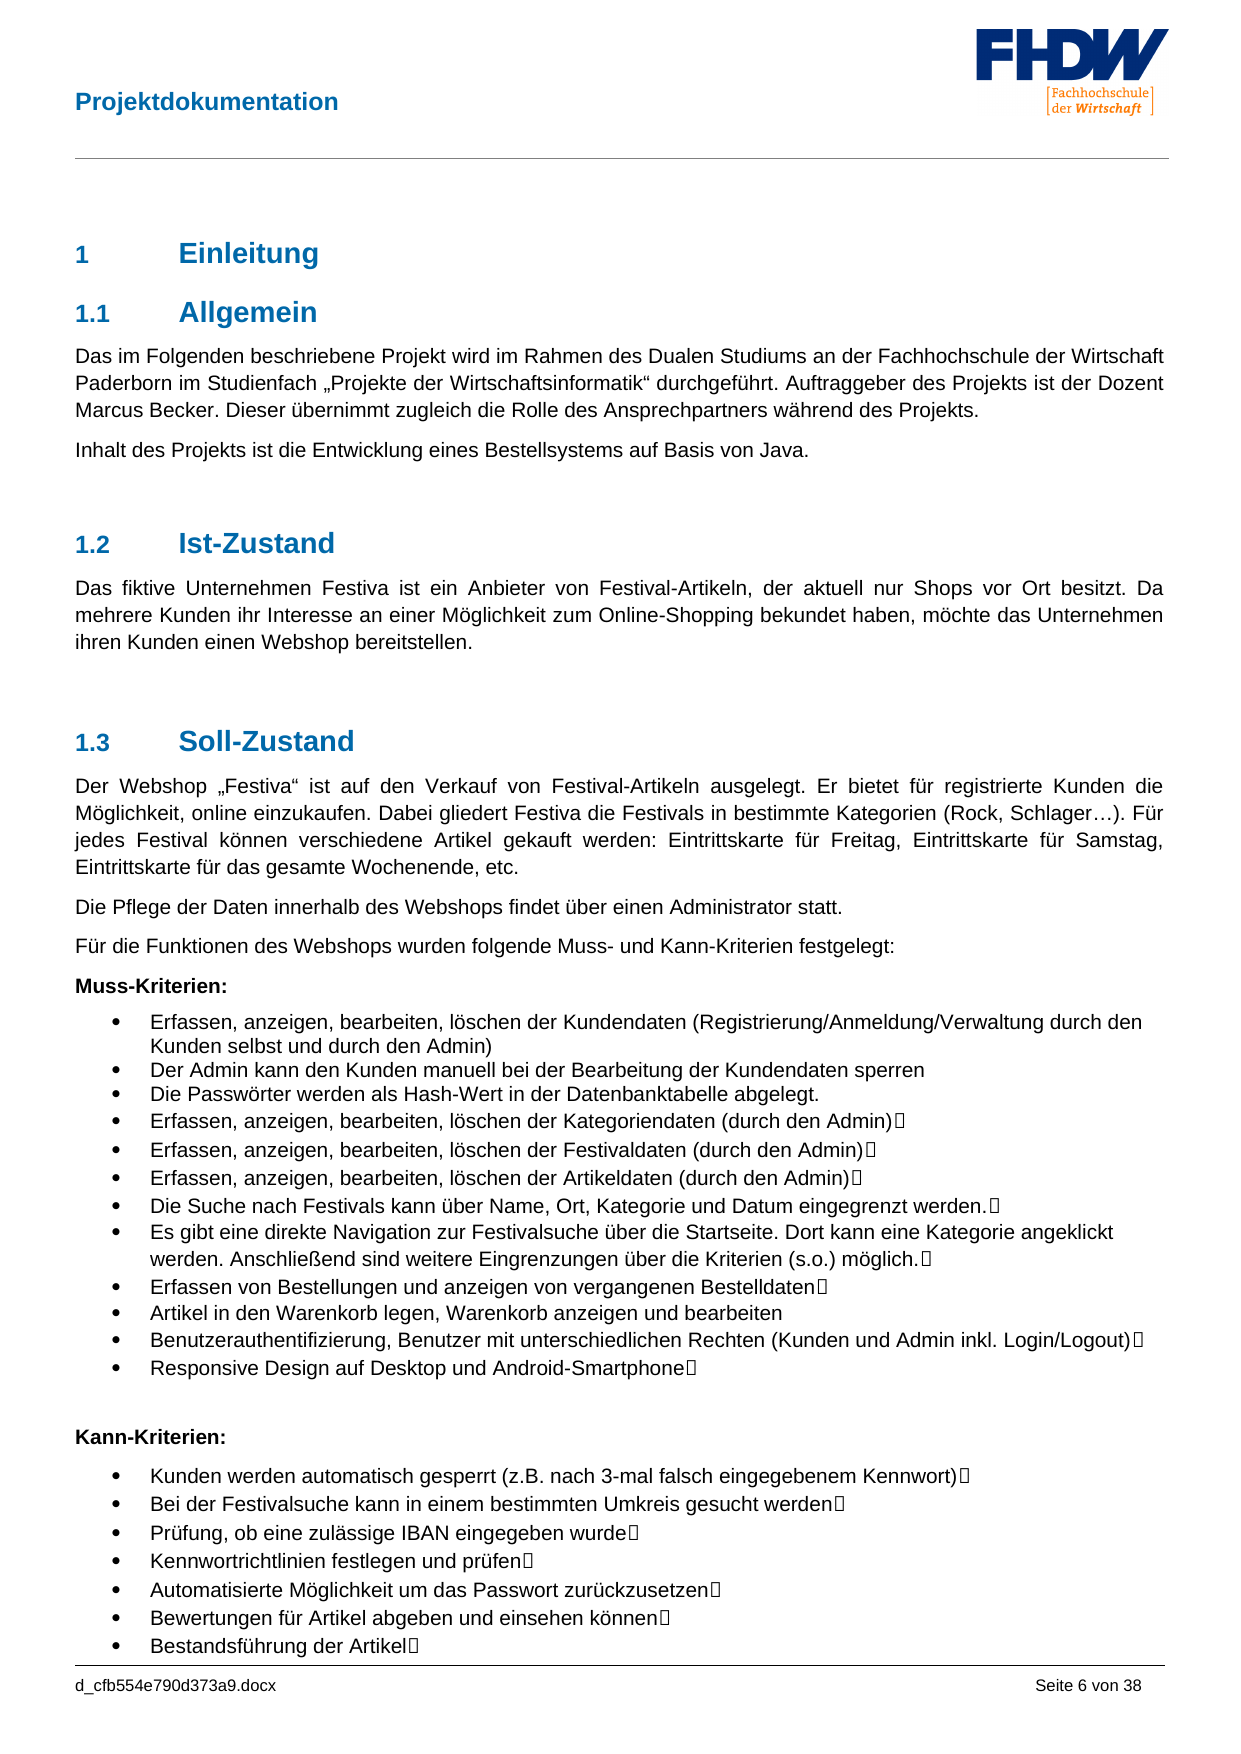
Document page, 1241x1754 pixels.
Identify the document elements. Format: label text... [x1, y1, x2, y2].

list Erfassen, anzeigen, bearbeiten, löschen der Festivaldaten (durch den Admin) [112, 1135, 1165, 1163]
list Erfassen, anzeigen, bearbeiten, löschen der Kundendaten (Registrierung/Anmeldung/Verwaltung durch den Kunden selbst und durch den Admin) [112, 1010, 1165, 1058]
picture [976, 29, 1169, 116]
subtitle Einleitung [75, 236, 1165, 270]
text Die Pflege der Daten innerhalb des Webshops findet über einen Administrator statt. [75, 891, 1165, 918]
list Kunden werden automatisch gesperrt (z.B. nach 3-mal falsch eingegebenem Kennwort) [112, 1461, 1165, 1489]
list Der Admin kann den Kunden manuell bei der Bearbeitung der Kundendaten sperren [112, 1058, 1165, 1082]
text Für die Funktionen des Webshops wurden folgende Muss- und Kann-Kriterien festgelegt: [75, 931, 1165, 958]
text Muss-Kriterien: [75, 971, 1165, 998]
list Bestandsführung der Artikel [112, 1632, 1165, 1660]
list Kennwortrichtlinien festlegen und prüfen [112, 1546, 1165, 1575]
list Erfassen, anzeigen, bearbeiten, löschen der Artikeldaten (durch den Admin) [112, 1163, 1165, 1192]
list Erfassen von Bestellungen und anzeigen von vergangenen Bestelldaten [112, 1272, 1165, 1301]
list Automatisierte Möglichkeit um das Passwort zurückzusetzen [112, 1575, 1165, 1603]
list Es gibt eine direkte Navigation zur Festivalsuche über die Startseite. Dort kann eine Kategorie angeklickt werden. Anschließend sind weitere Eingrenzungen über die Kriterien (s.o.) möglich. [112, 1220, 1165, 1272]
list Benutzerauthentifizierung, Benutzer mit unterschiedlichen Rechten (Kunden und Admin inkl. Login/Logout) [112, 1325, 1165, 1353]
subtitle Ist-Zustand [75, 526, 1165, 560]
list Bei der Festivalsuche kann in einem bestimmten Umkreis gesucht werden [112, 1489, 1165, 1518]
list Bewertungen für Artikel abgeben und einsehen können [112, 1603, 1165, 1632]
subtitle Soll-Zustand [75, 724, 1165, 758]
text Das im Folgenden beschriebene Projekt wird im Rahmen des Dualen Studiums an der Fachhochschule der Wirtschaft Paderborn im Studienfach „Projekte der Wirtschaftsinformatik“ durchgeführt. Auftraggeber des Projekts ist der Dozent Marcus Becker. Dieser übernimmt zugleich die Rolle des Ansprechpartners während des Projekts. [75, 341, 1165, 422]
text Kann-Kriterien: [75, 1421, 1165, 1448]
list Erfassen, anzeigen, bearbeiten, löschen der Kategoriendaten (durch den Admin) [112, 1106, 1165, 1135]
subtitle Allgemein [75, 295, 1165, 328]
list Die Suche nach Festivals kann über Name, Ort, Kategorie und Datum eingegrenzt werden. [112, 1192, 1165, 1220]
text Inhalt des Projekts ist die Entwicklung eines Bestellsystems auf Basis von Java. [75, 434, 1165, 462]
list Responsive Design auf Desktop und Android-Smartphone [112, 1353, 1165, 1382]
text Das fiktive Unternehmen Festiva ist ein Anbieter von Festival-Artikeln, der aktuell nur Shops vor Ort besitzt. Da mehrere Kunden ihr Interesse an einer Möglichkeit zum Online-Shopping bekundet haben, möchte das Unternehmen ihren Kunden einen Webshop bereitstellen. [75, 572, 1165, 653]
list Prüfung, ob eine zulässige IBAN eingegeben wurde [112, 1518, 1165, 1546]
list Artikel in den Warenkorb legen, Warenkorb anzeigen und bearbeiten [112, 1301, 1165, 1325]
list Die Passwörter werden als Hash-Wert in der Datenbanktabelle abgelegt. [112, 1082, 1165, 1106]
text Der Webshop „Festiva“ ist auf den Verkauf von Festival-Artikeln ausgelegt. Er bietet für registrierte Kunden die Möglichkeit, online einzukaufen. Dabei gliedert Festiva die Festivals in bestimmte Kategorien (Rock, Schlager…). Für jedes Festival können verschiedene Artikel gekauft werden: Eintrittskarte für Freitag, Eintrittskarte für Samstag, Eintrittskarte für das gesamte Wochenende, etc. [75, 771, 1165, 879]
